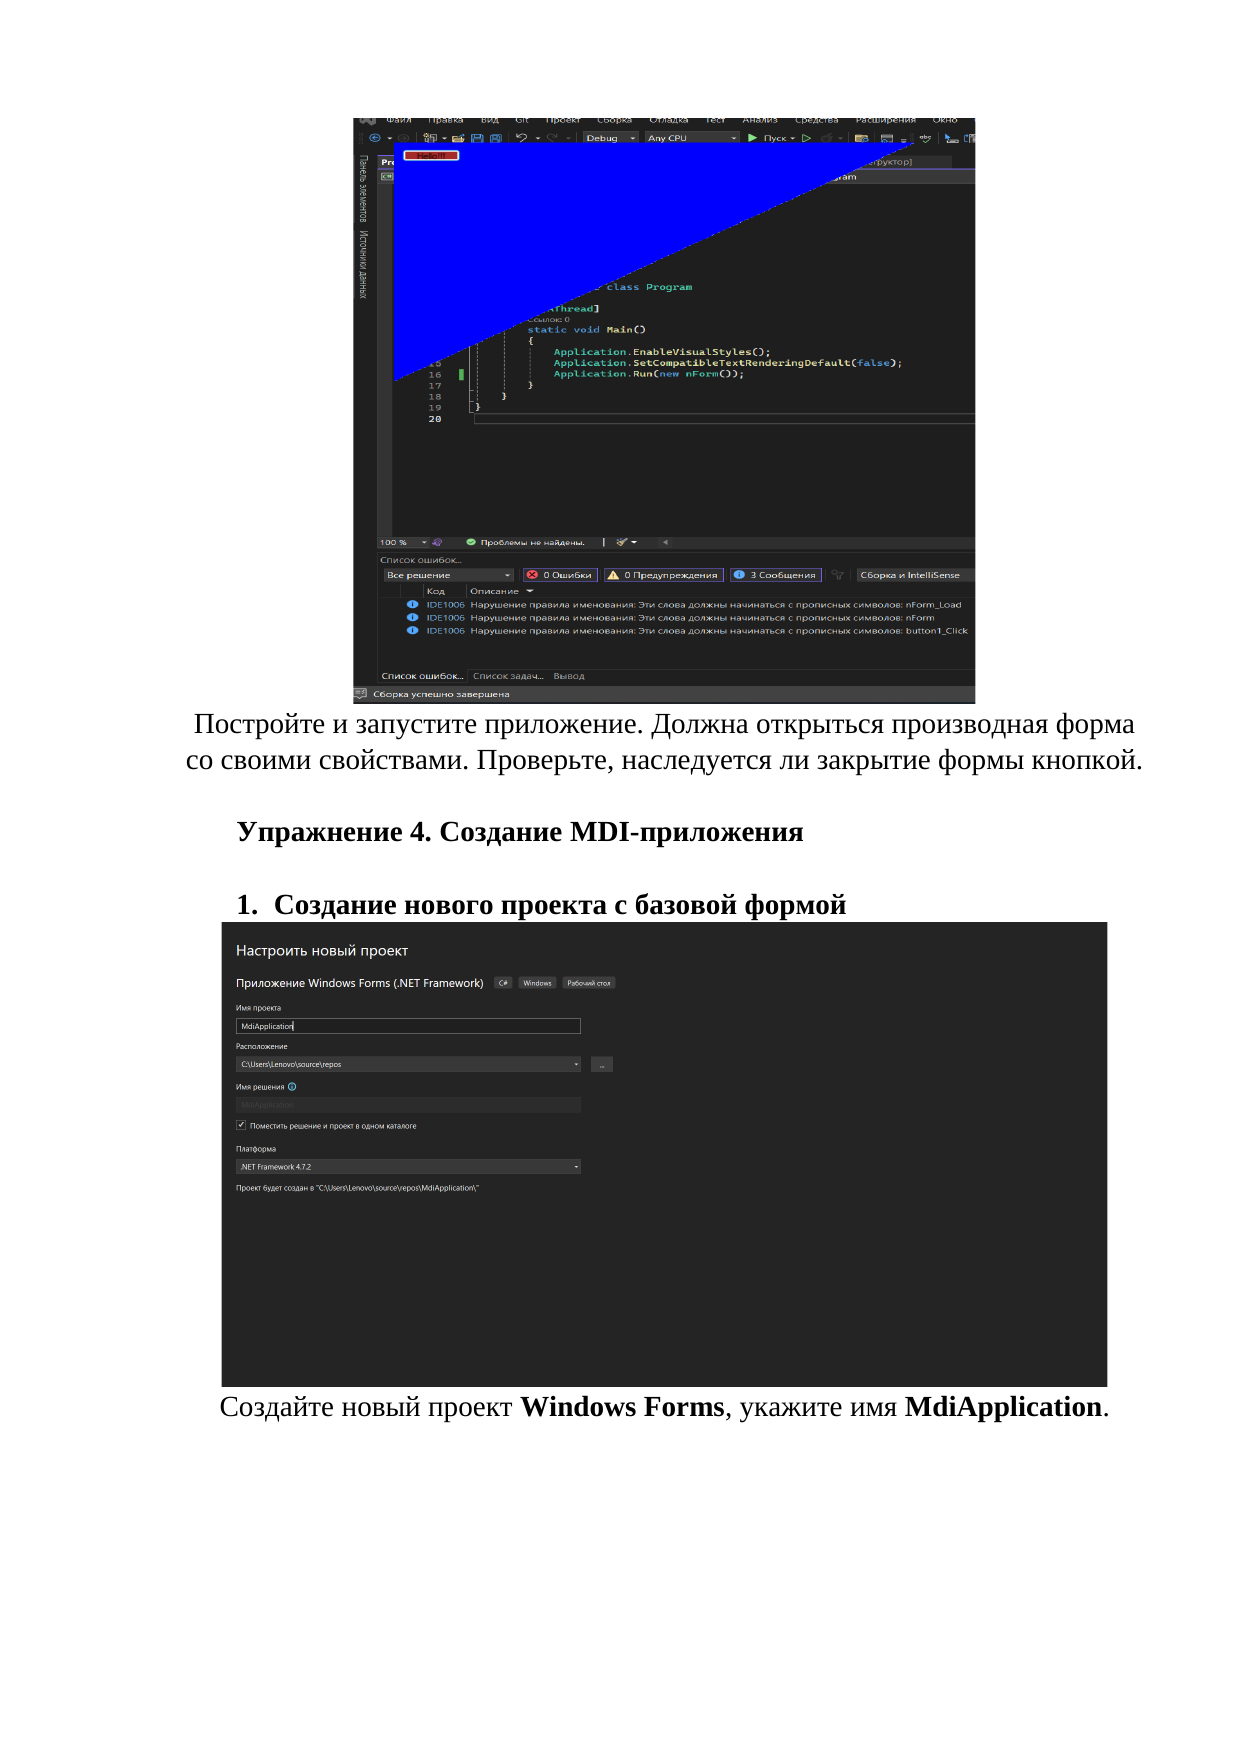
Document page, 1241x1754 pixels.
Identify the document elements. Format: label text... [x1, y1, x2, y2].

list Создание нового проекта с базовой формой [236, 887, 1152, 920]
picture [353, 118, 976, 704]
picture [221, 922, 1108, 1387]
list Создайте новый проект Windows Forms, укажите имя MdiApplication. [177, 1389, 1152, 1423]
list Постройте и запустите приложение. Должна открыться производная форма со своими свойствами. Проверьте, наследуется ли закрытие формы кнопкой. [177, 706, 1152, 776]
list Упражнение 4. Создание MDI-приложения [177, 814, 1152, 848]
